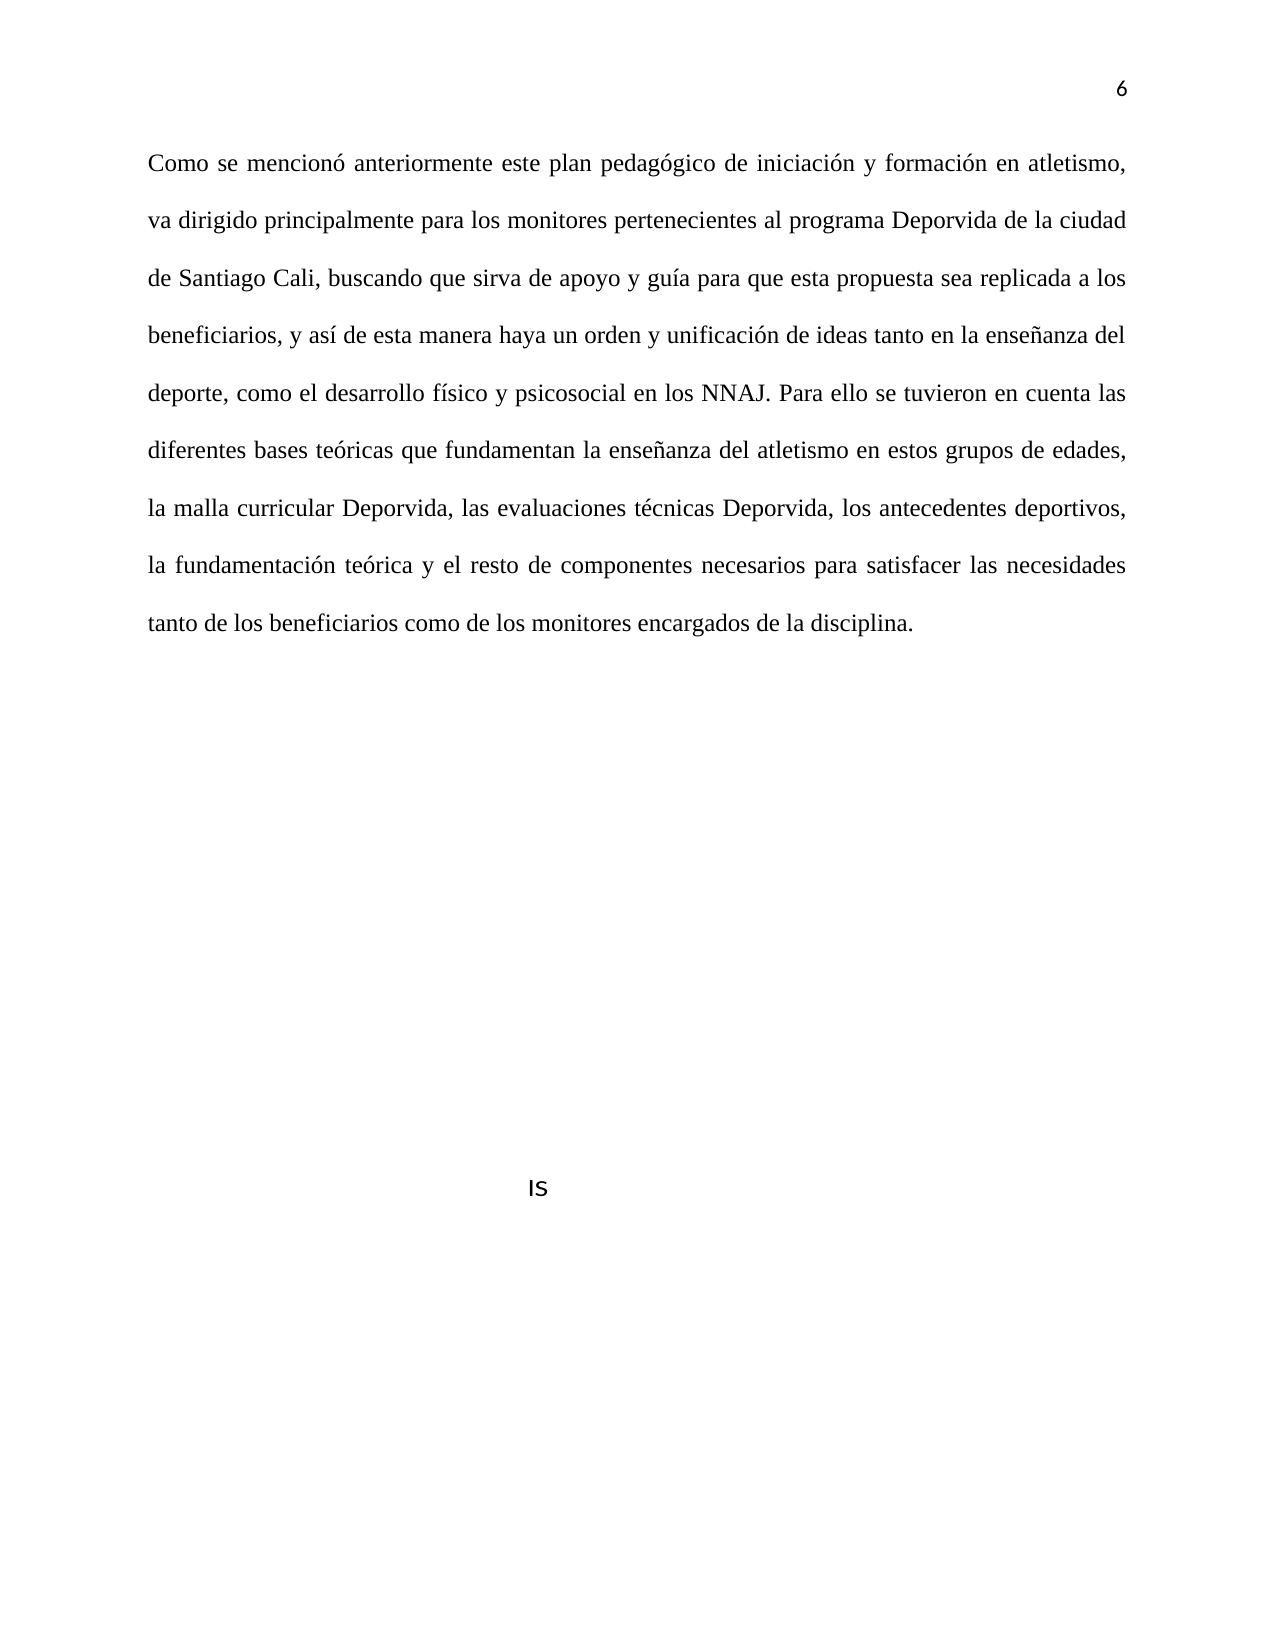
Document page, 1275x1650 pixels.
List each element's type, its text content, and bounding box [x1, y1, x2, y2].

text Como se mencionó anteriormente este plan pedagógico de iniciación y formación en atletismo, va dirigido principalmente para los monitores pertenecientes al programa Deporvida de la ciudad de Santiago Cali, buscando que sirva de apoyo y guía para que esta propuesta sea replicada a los beneficiarios, y así de esta manera haya un orden y unificación de ideas tanto en la enseñanza del deporte, como el desarrollo físico y psicosocial en los NNAJ. Para ello se tuvieron en cuenta las diferentes bases teóricas que fundamentan la enseñanza del atletismo en estos grupos de edades, la malla curricular Deporvida, las evaluaciones técnicas Deporvida, los antecedentes deportivos, la fundamentación teórica y el resto de componentes necesarios para satisfacer las necesidades tanto de los beneficiarios como de los monitores encargados de la disciplina. [148, 148, 1127, 636]
